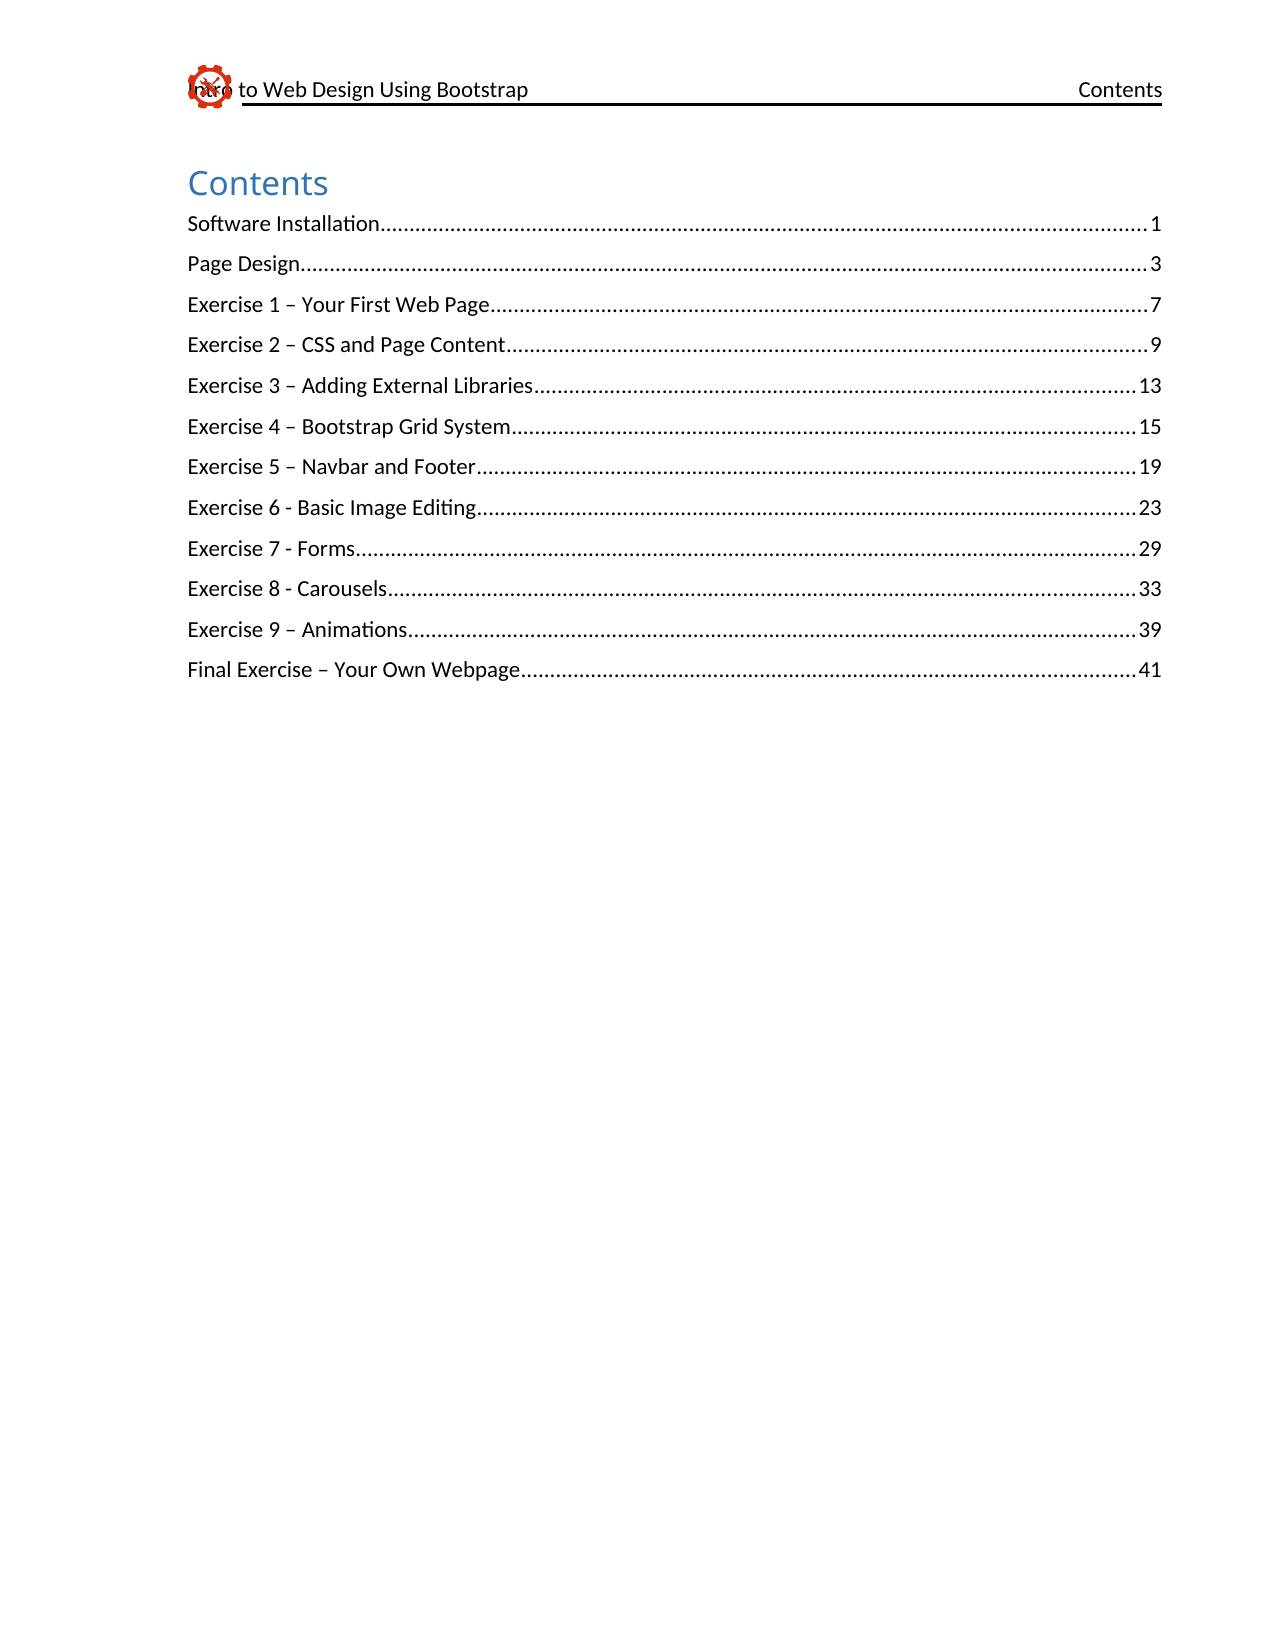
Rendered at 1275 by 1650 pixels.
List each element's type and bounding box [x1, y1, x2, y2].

picture [187, 64, 232, 109]
